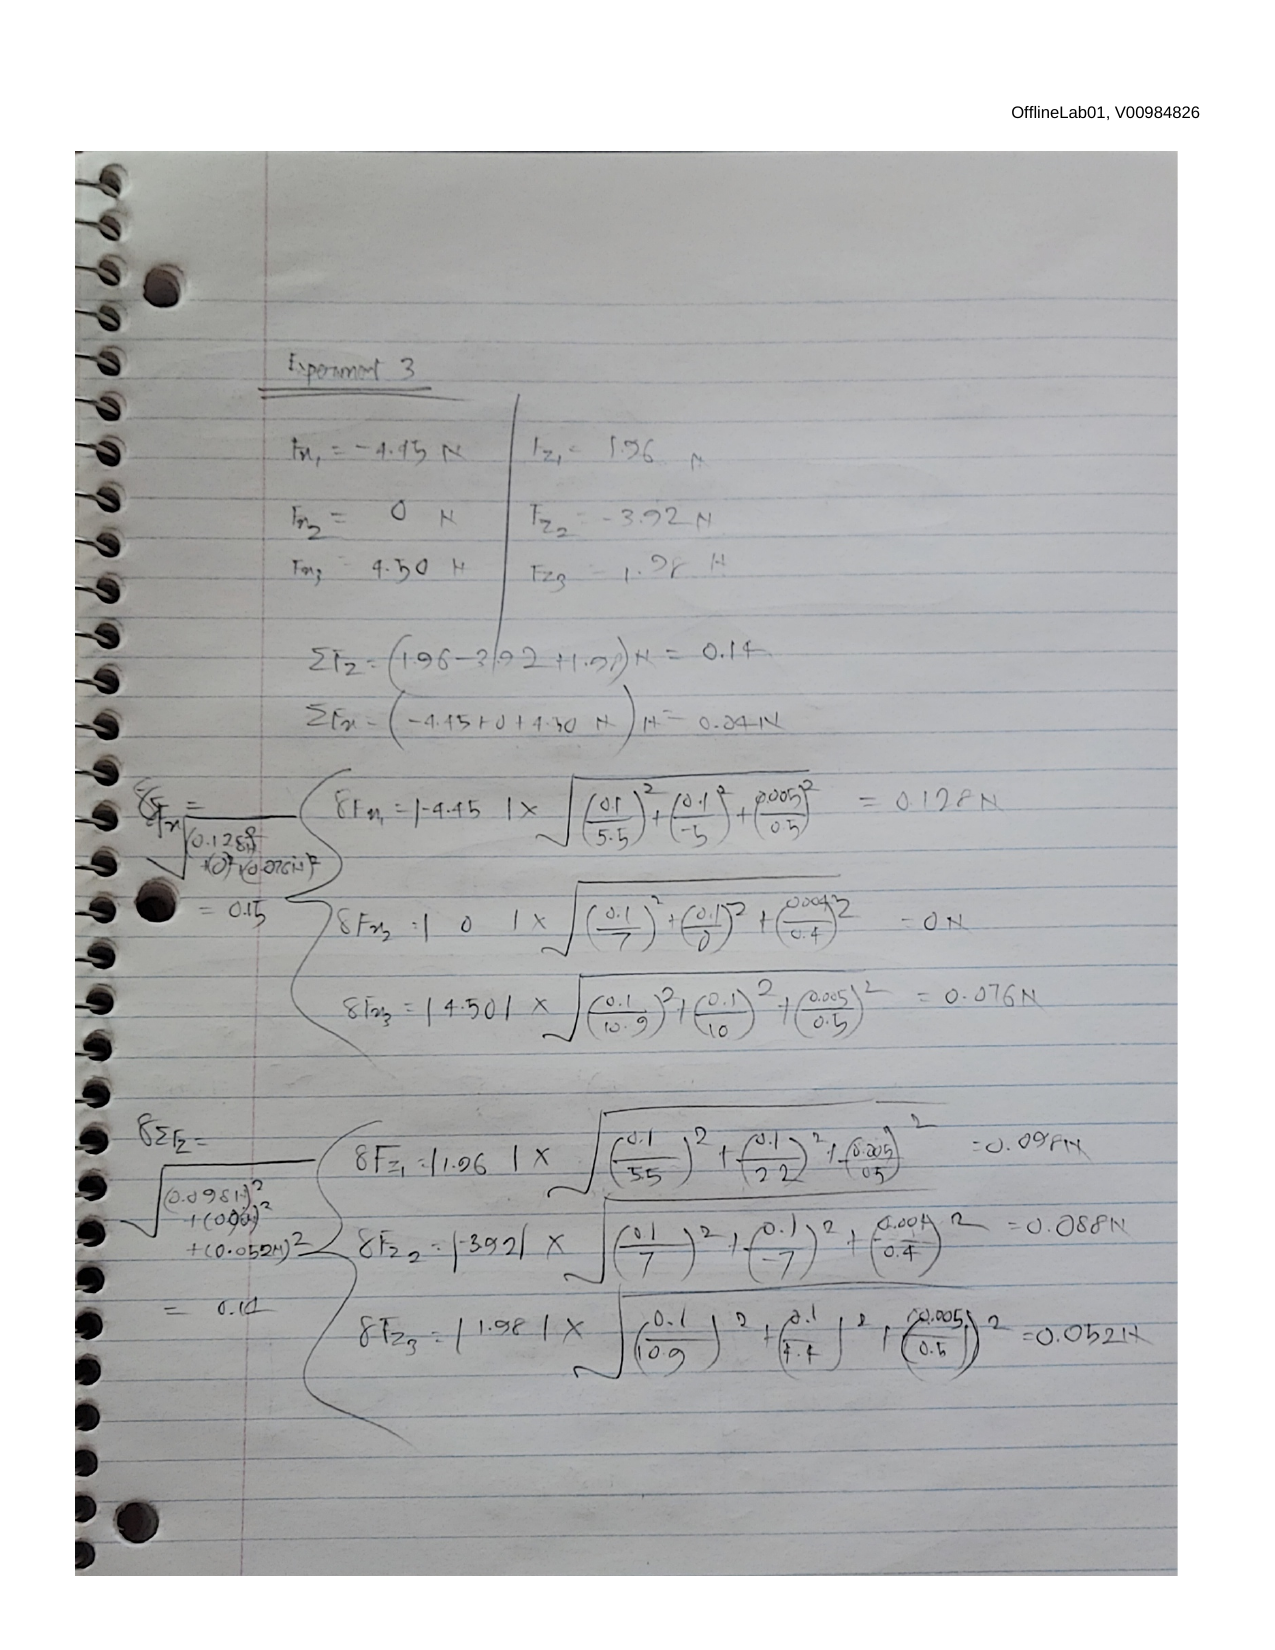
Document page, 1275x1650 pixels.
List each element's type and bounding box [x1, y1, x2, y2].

picture [75, 151, 1178, 1576]
